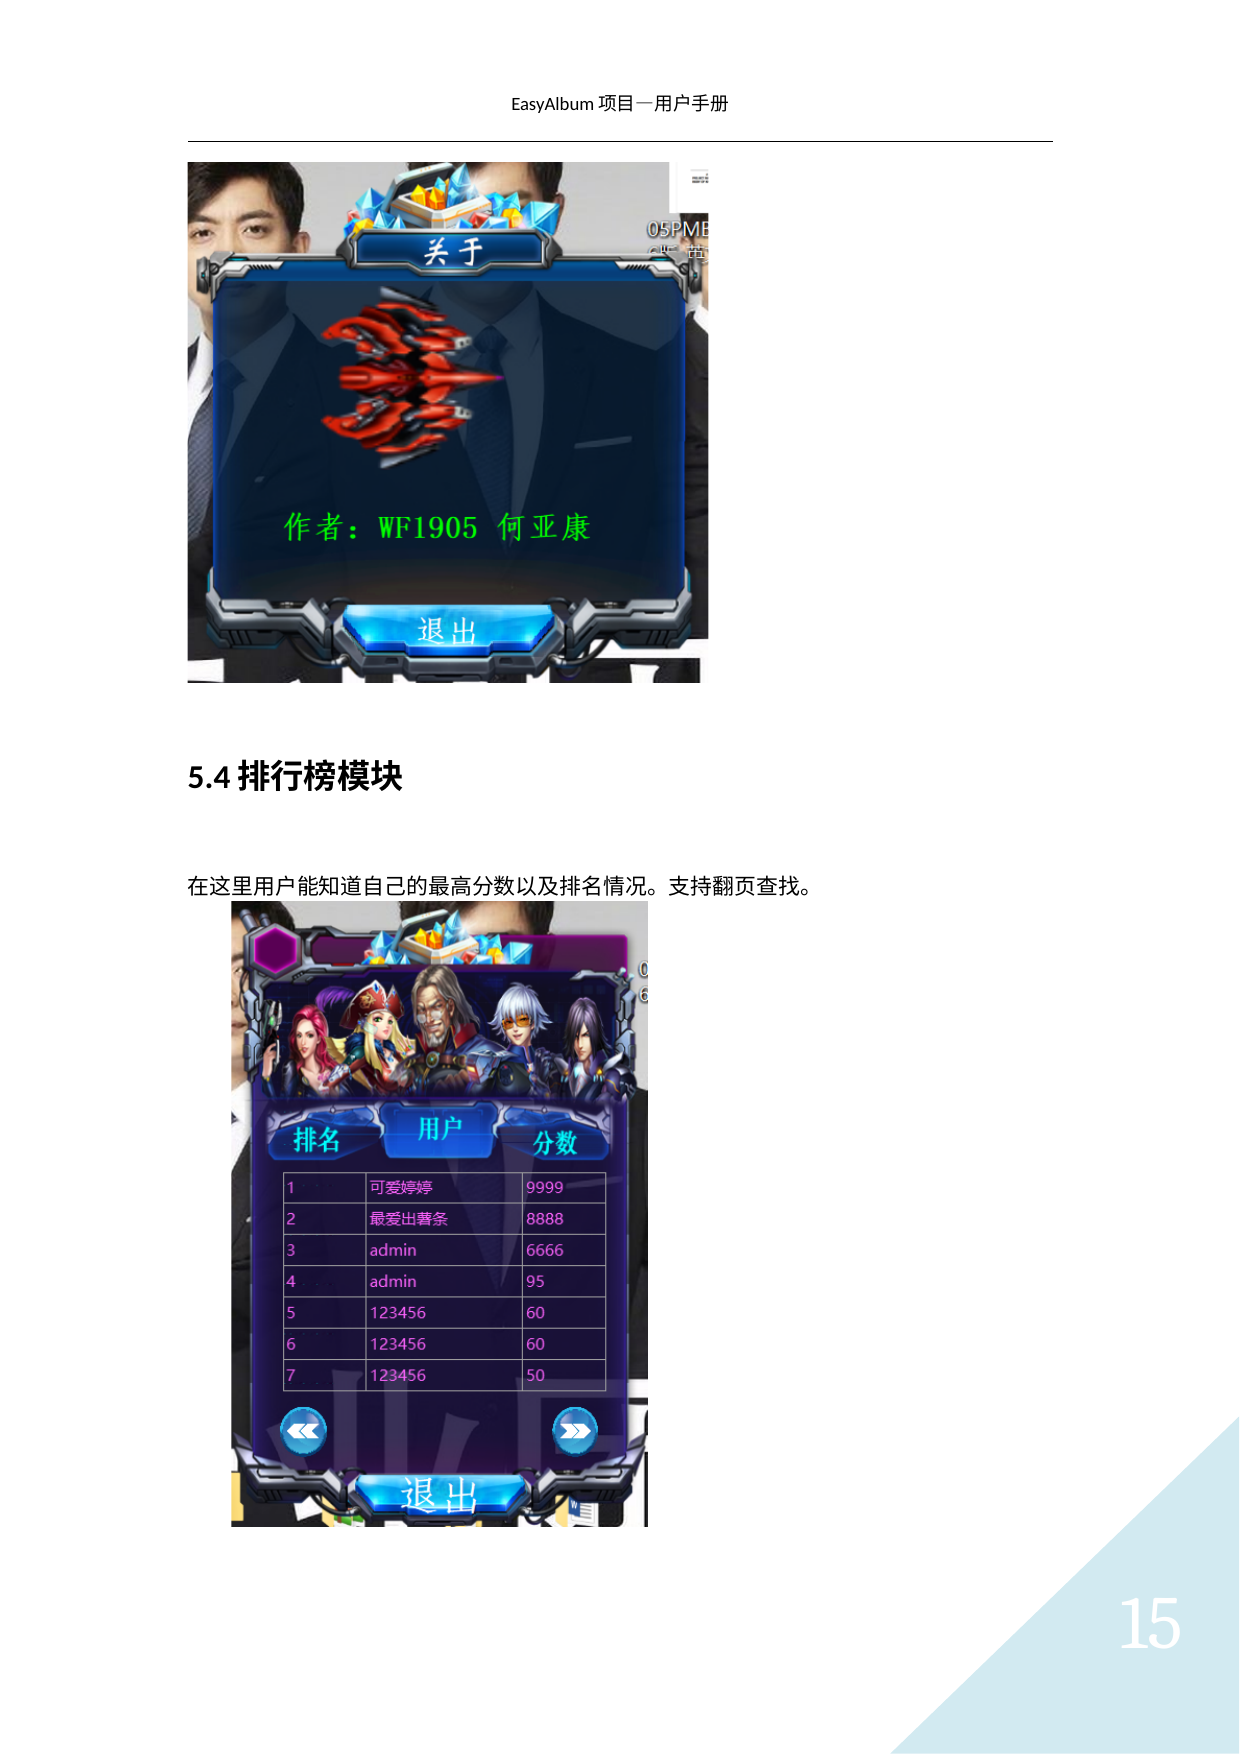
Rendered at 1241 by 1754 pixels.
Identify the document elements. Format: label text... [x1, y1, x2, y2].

subtitle 5.4排行榜模块 [187, 742, 1053, 807]
picture [187, 162, 709, 683]
text 在这里用户能知道自己的最高分数以及排名情况。支持翻页查找。 [187, 869, 1053, 901]
picture [231, 901, 648, 1527]
